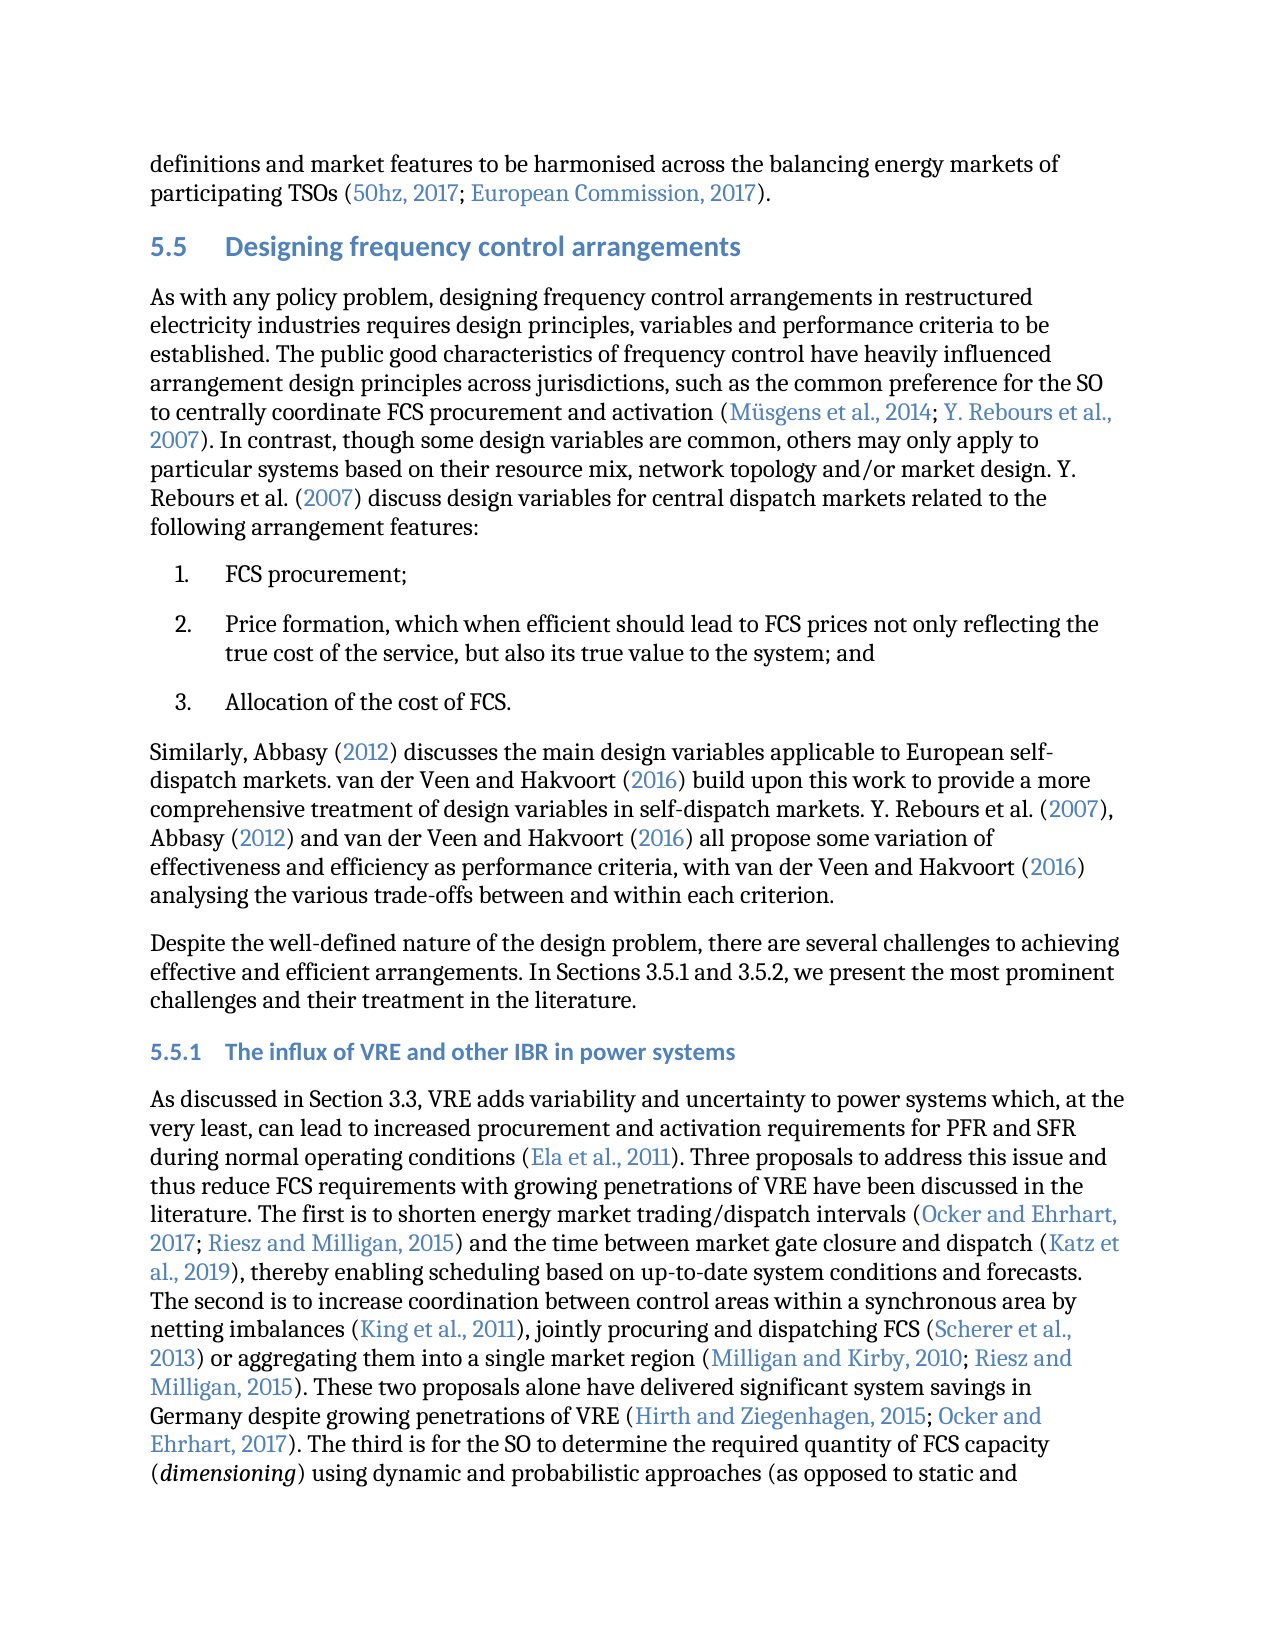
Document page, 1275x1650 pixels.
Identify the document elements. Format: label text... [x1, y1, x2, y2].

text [150, 1085, 1125, 1488]
text Despite the well-defined nature of the design problem, there are several challenges to achieving effective and efficient arrangements. In Sections 3.5.1 and 3.5.2, we present the most prominent challenges and their treatment in the literature. [150, 929, 1125, 1015]
text Similarly, Abbasy (2012) discusses the main design variables applicable to European self-dispatch markets. van der Veen and Hakvoort (2016) build upon this work to provide a more comprehensive treatment of design variables in self-dispatch markets. Y. Rebours et al. (2007), Abbasy (2012) and van der Veen and Hakvoort (2016) all propose some variation of effectiveness and efficiency as performance criteria, with van der Veen and Hakvoort (2016) analysing the various trade-offs between and within each criterion. [150, 738, 1125, 910]
list Allocation of the cost of FCS. [175, 688, 1125, 717]
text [150, 150, 1125, 207]
subtitle 5.5.1 The influx of VRE and other IBR in power systems [150, 1036, 1125, 1067]
text As with any policy problem, designing frequency control arrangements in restructured electricity industries requires design principles, variables and performance criteria to be established. The public good characteristics of frequency control have heavily influenced arrangement design principles across jurisdictions, such as the common preference for the SO to centrally coordinate FCS procurement and activation (Müsgens et al., 2014; Y. Rebours et al., 2007). In contrast, though some design variables are common, others may only apply to particular systems based on their resource mix, network topology and/or market design. Y. Rebours et al. (2007) discuss design variables for central dispatch markets related to the following arrangement features: [150, 283, 1125, 541]
list FCS procurement; [175, 560, 1125, 589]
subtitle 5.5 Designing frequency control arrangements [150, 228, 1125, 264]
list Price formation, which when efficient should lead to FCS prices not only reflecting the true cost of the service, but also its true value to the system; and [175, 610, 1125, 667]
